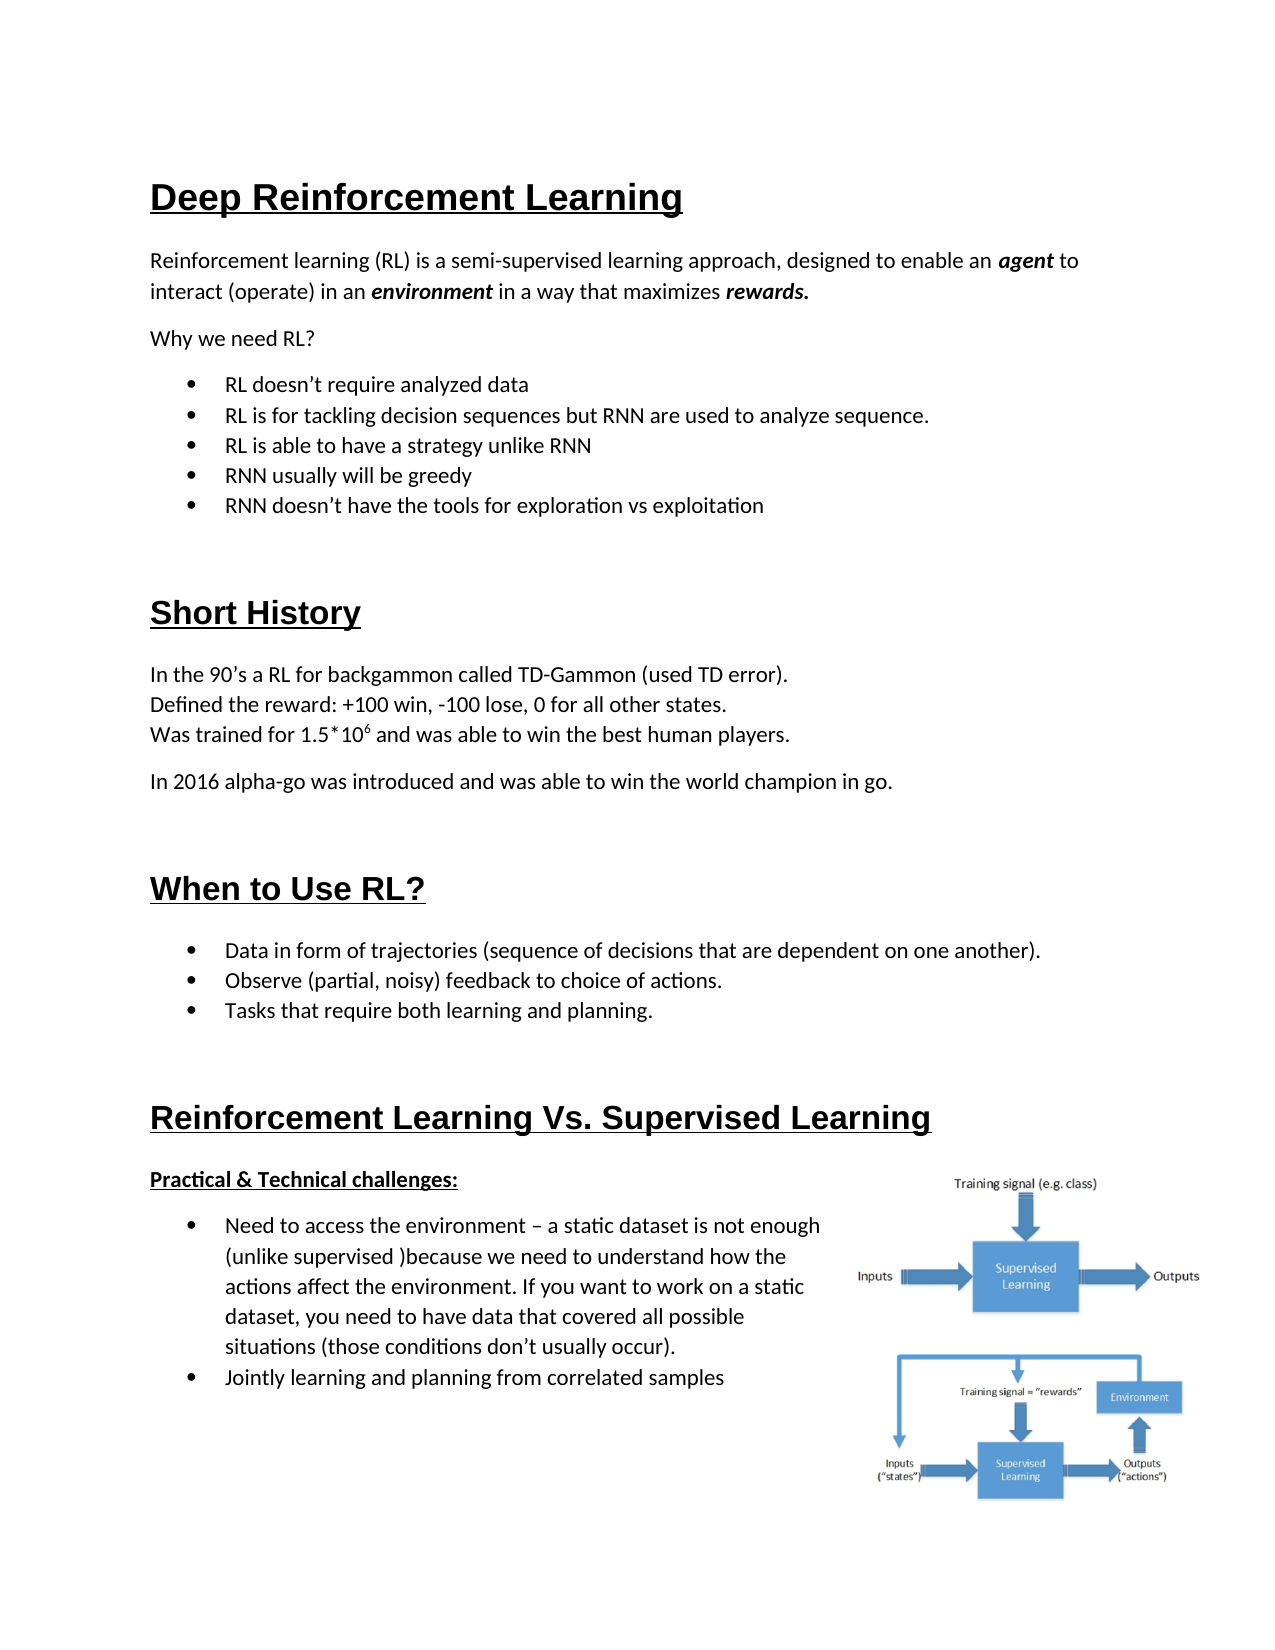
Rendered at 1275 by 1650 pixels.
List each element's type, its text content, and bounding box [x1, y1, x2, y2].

subtitle When to Use RL? [150, 869, 1125, 908]
text Why we need RL? [150, 324, 1125, 352]
list RL doesn’t require analyzed data [187, 371, 1125, 398]
subtitle Short History [150, 593, 1125, 632]
text In the 90’s a RL for backgammon called TD-Gammon (used TD error). Defined the reward: +100 win, -100 lose, 0 for all other states. Was trained for 1.5*106 and was able to win the best human players. [150, 660, 1125, 748]
list Data in form of trajectories (sequence of decisions that are dependent on one another). [187, 936, 1125, 964]
list RNN usually will be greedy [187, 461, 1125, 489]
picture [841, 1164, 1208, 1514]
list Jointly learning and planning from correlated samples [187, 1363, 841, 1391]
text In 2016 alpha-go was introduced and was able to win the world champion in go. [150, 767, 1125, 795]
list Tasks that require both learning and planning. [187, 996, 1125, 1024]
list Need to access the environment – a static dataset is not enough (unlike supervised )because we need to understand how the actions affect the environment. If you want to work on a static dataset, you need to have data that covered all possible situations (those conditions don’t usually occur). [187, 1212, 841, 1360]
list RL is able to have a strategy unlike RNN [187, 431, 1125, 459]
text Reinforcement learning (RL) is a semi-supervised learning approach, designed to enable an agent to interact (operate) in an environment in a way that maximizes rewards. [150, 247, 1125, 305]
list RNN doesn’t have the tools for exploration vs exploitation [187, 491, 1125, 519]
text Practical & Technical challenges: [150, 1165, 841, 1193]
subtitle Deep Reinforcement Learning [150, 175, 1125, 218]
list RL is for tackling decision sequences but RNN are used to analyze sequence. [187, 401, 1125, 429]
subtitle Reinforcement Learning Vs. Supervised Learning [150, 1098, 1125, 1137]
list Observe (partial, noisy) feedback to choice of actions. [187, 966, 1125, 994]
